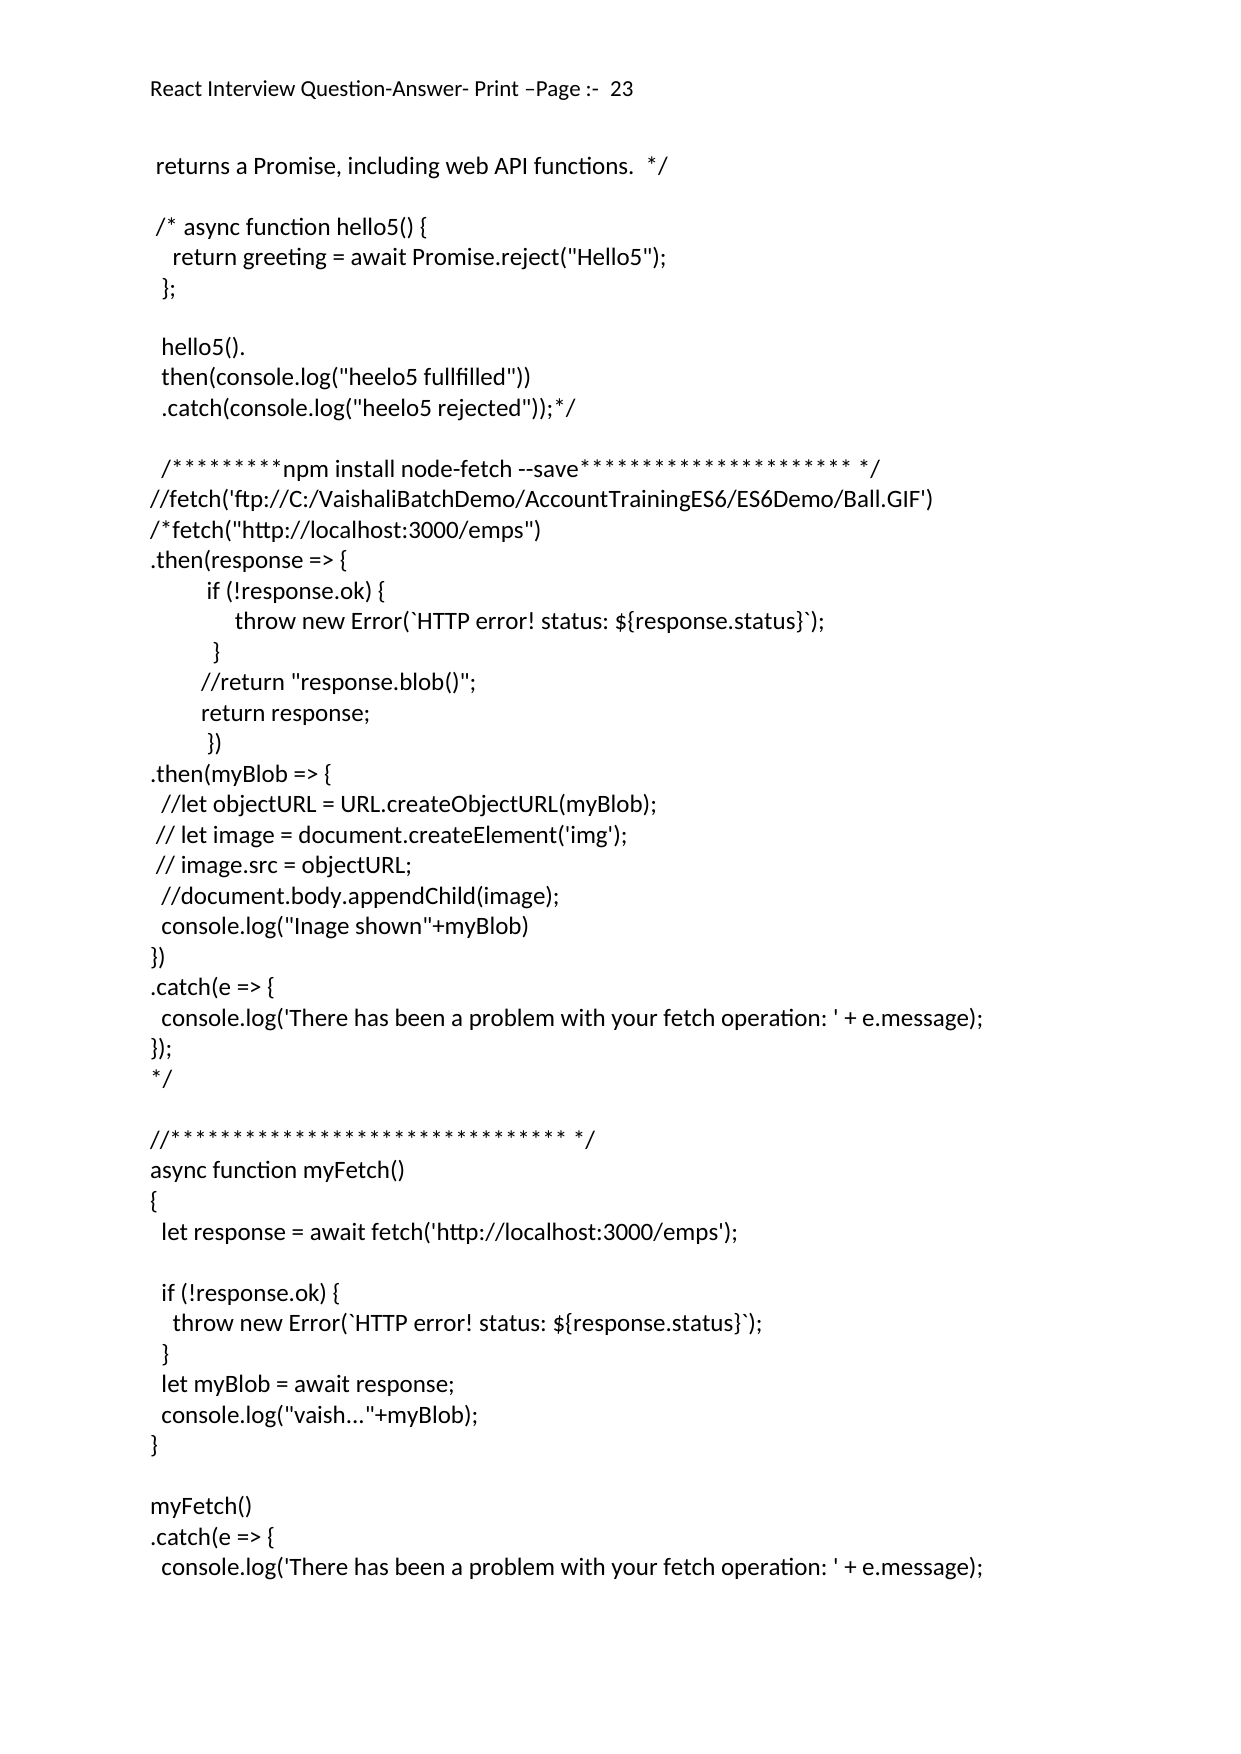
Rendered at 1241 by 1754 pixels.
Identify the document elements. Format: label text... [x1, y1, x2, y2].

text return greeting = await Promise.reject("Hello5"); [150, 242, 1090, 272]
text console.log('There has been a problem with your fetch operation: ' + e.message); [150, 1002, 1090, 1033]
text throw new Error(`HTTP error! status: ${response.status}`); [150, 1307, 1090, 1338]
text //document.body.appendChild(image); [150, 880, 1090, 911]
text console.log('There has been a problem with your fetch operation: ' + e.message); [150, 1551, 1090, 1582]
text let myBlob = await response; [150, 1368, 1090, 1399]
text //return "response.blob()"; [150, 666, 1090, 697]
text /*********npm install node-fetch --save********************** */ [150, 453, 1090, 483]
text if (!response.ok) { [150, 1277, 1090, 1307]
text // let image = document.createElement('img'); [150, 819, 1090, 849]
text }) [150, 727, 1090, 758]
text { [150, 1185, 1090, 1216]
text hello5(). [150, 331, 1090, 361]
text //fetch('ftp://C:/VaishaliBatchDemo/AccountTrainingES6/ES6Demo/Ball.GIF') [150, 483, 1090, 514]
text returns a Promise, including web API functions. */ [150, 150, 1090, 181]
text }) [150, 941, 1090, 972]
text async function myFetch() [150, 1155, 1090, 1185]
text } [150, 636, 1090, 666]
text .catch(e => { [150, 972, 1090, 1002]
text throw new Error(`HTTP error! status: ${response.status}`); [150, 605, 1090, 636]
text } [150, 1429, 1090, 1460]
text return response; [150, 697, 1090, 727]
text if (!response.ok) { [150, 575, 1090, 605]
text //******************************** */ [150, 1124, 1090, 1155]
text console.log("vaish..."+myBlob); [150, 1399, 1090, 1429]
text //let objectURL = URL.createObjectURL(myBlob); [150, 788, 1090, 819]
text }; [150, 272, 1090, 303]
text myFetch() [150, 1490, 1090, 1521]
text console.log("Inage shown"+myBlob) [150, 911, 1090, 941]
text .catch(console.log("heelo5 rejected"));*/ [150, 392, 1090, 422]
text /*fetch("http://localhost:3000/emps") [150, 514, 1090, 544]
text }); [150, 1033, 1090, 1063]
text } [150, 1338, 1090, 1368]
text /* async function hello5() { [150, 211, 1090, 242]
text then(console.log("heelo5 fullfilled")) [150, 361, 1090, 392]
text // image.src = objectURL; [150, 849, 1090, 880]
text .catch(e => { [150, 1521, 1090, 1551]
text let response = await fetch('http://localhost:3000/emps'); [150, 1216, 1090, 1246]
text .then(response => { [150, 544, 1090, 575]
text */ [150, 1063, 1090, 1094]
text .then(myBlob => { [150, 758, 1090, 788]
